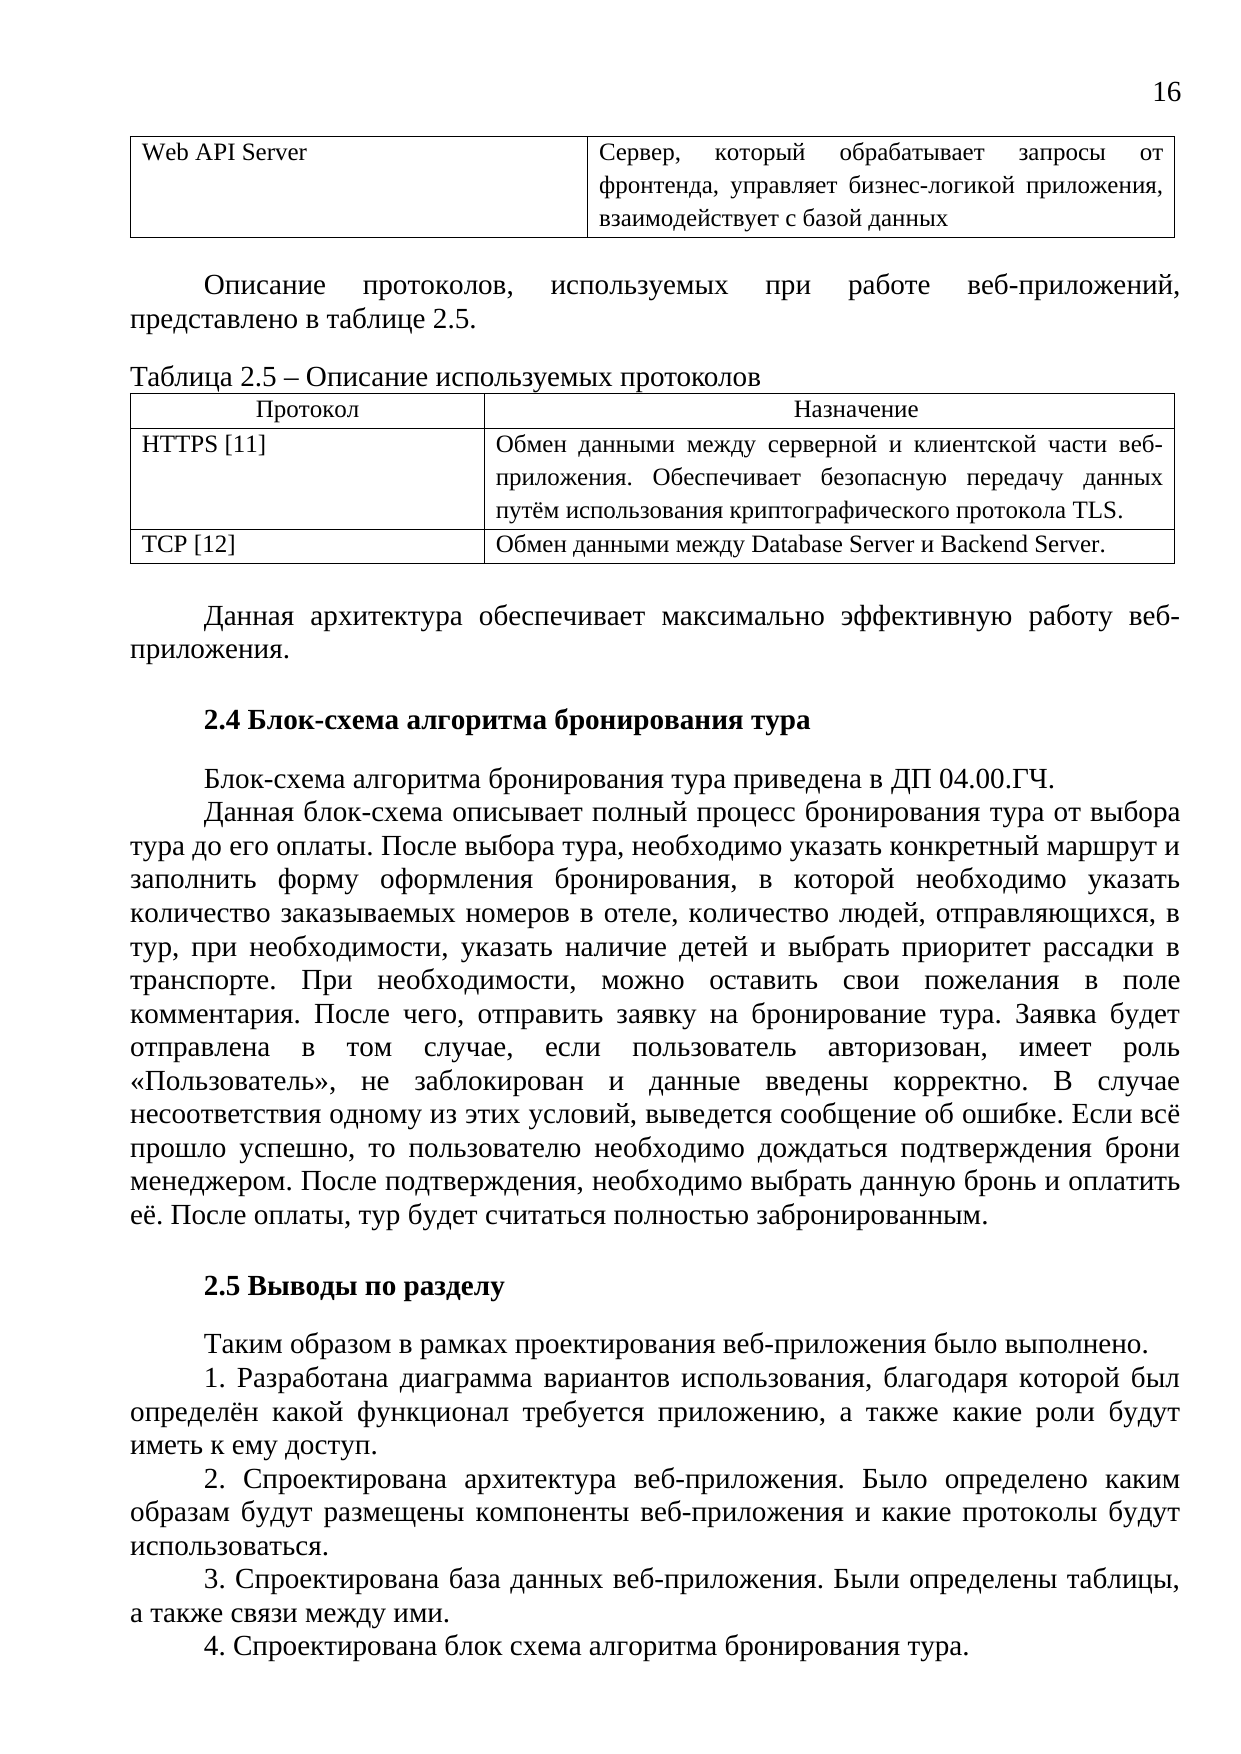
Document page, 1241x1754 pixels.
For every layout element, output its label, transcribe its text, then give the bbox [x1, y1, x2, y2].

table_header Протокол [131, 394, 484, 428]
text 3. Спроектирована база данных веб-приложения. Были определены таблицы, а также связи между ими. [130, 1561, 1181, 1628]
table_cell TCP [12] [131, 530, 484, 563]
text Описание протоколов, используемых при работе веб-приложений, представлено в таблице 2.5. [130, 267, 1181, 334]
table_cell Обмен данными между Database Server и Backend Server. [485, 530, 1174, 563]
text Таблица 2.5 – Описание используемых протоколов [130, 359, 1181, 393]
table_cell Обмен данными между серверной и клиентской части веб-приложения. Обеспечивает безопасную передачу данных путём использования криптографического протокола TLS. [485, 429, 1174, 528]
text 1. Разработана диаграмма вариантов использования, благодаря которой был определён какой функционал требуется приложению, а также какие роли будут иметь к ему доступ. [130, 1360, 1181, 1461]
table_cell HTTPS [11] [131, 429, 484, 528]
text Блок-схема алгоритма бронирования тура приведена в ДП 04.00.ГЧ. [130, 761, 1181, 794]
table_cell Web API Server [131, 137, 587, 237]
text 2. Спроектирована архитектура веб-приложения. Было определено каким образам будут размещены компоненты веб-приложения и какие протоколы будут использоваться. [130, 1461, 1181, 1561]
table_header Назначение [485, 394, 1174, 428]
text Данная блок-схема описывает полный процесс бронирования тура от выбора тура до его оплаты. После выбора тура, необходимо указать конкретный маршрут и заполнить форму оформления бронирования, в которой необходимо указать количество заказываемых номеров в отеле, количество людей, отправляющихся, в тур, при необходимости, указать наличие детей и выбрать приоритет рассадки в транспорте. При необходимости, можно оставить свои пожелания в поле комментария. После чего, отправить заявку на бронирование тура. Заявка будет отправлена в том случае, если пользователь авторизован, имеет роль «Пользователь», не заблокирован и данные введены корректно. В случае несоответствия одному из этих условий, выведется сообщение об ошибке. Если всё прошло успешно, то пользователю необходимо дождаться подтверждения брони менеджером. После подтверждения, необходимо выбрать данную бронь и оплатить её. После оплаты, тур будет считаться полностью забронированным. [130, 794, 1181, 1231]
table_cell Сервер, который обрабатывает запросы от фронтенда, управляет бизнес-логикой приложения, взаимодействует с базой данных [588, 137, 1174, 237]
text Блок-схема алгоритма бронирования тура [204, 702, 1181, 736]
text Выводы по разделу [204, 1268, 1181, 1302]
text Данная архитектура обеспечивает максимально эффективную работу веб-приложения. [130, 598, 1181, 665]
text 4. Спроектирована блок схема алгоритма бронирования тура. [130, 1628, 1181, 1662]
text Таким образом в рамках проектирования веб-приложения было выполнено. [130, 1327, 1181, 1360]
